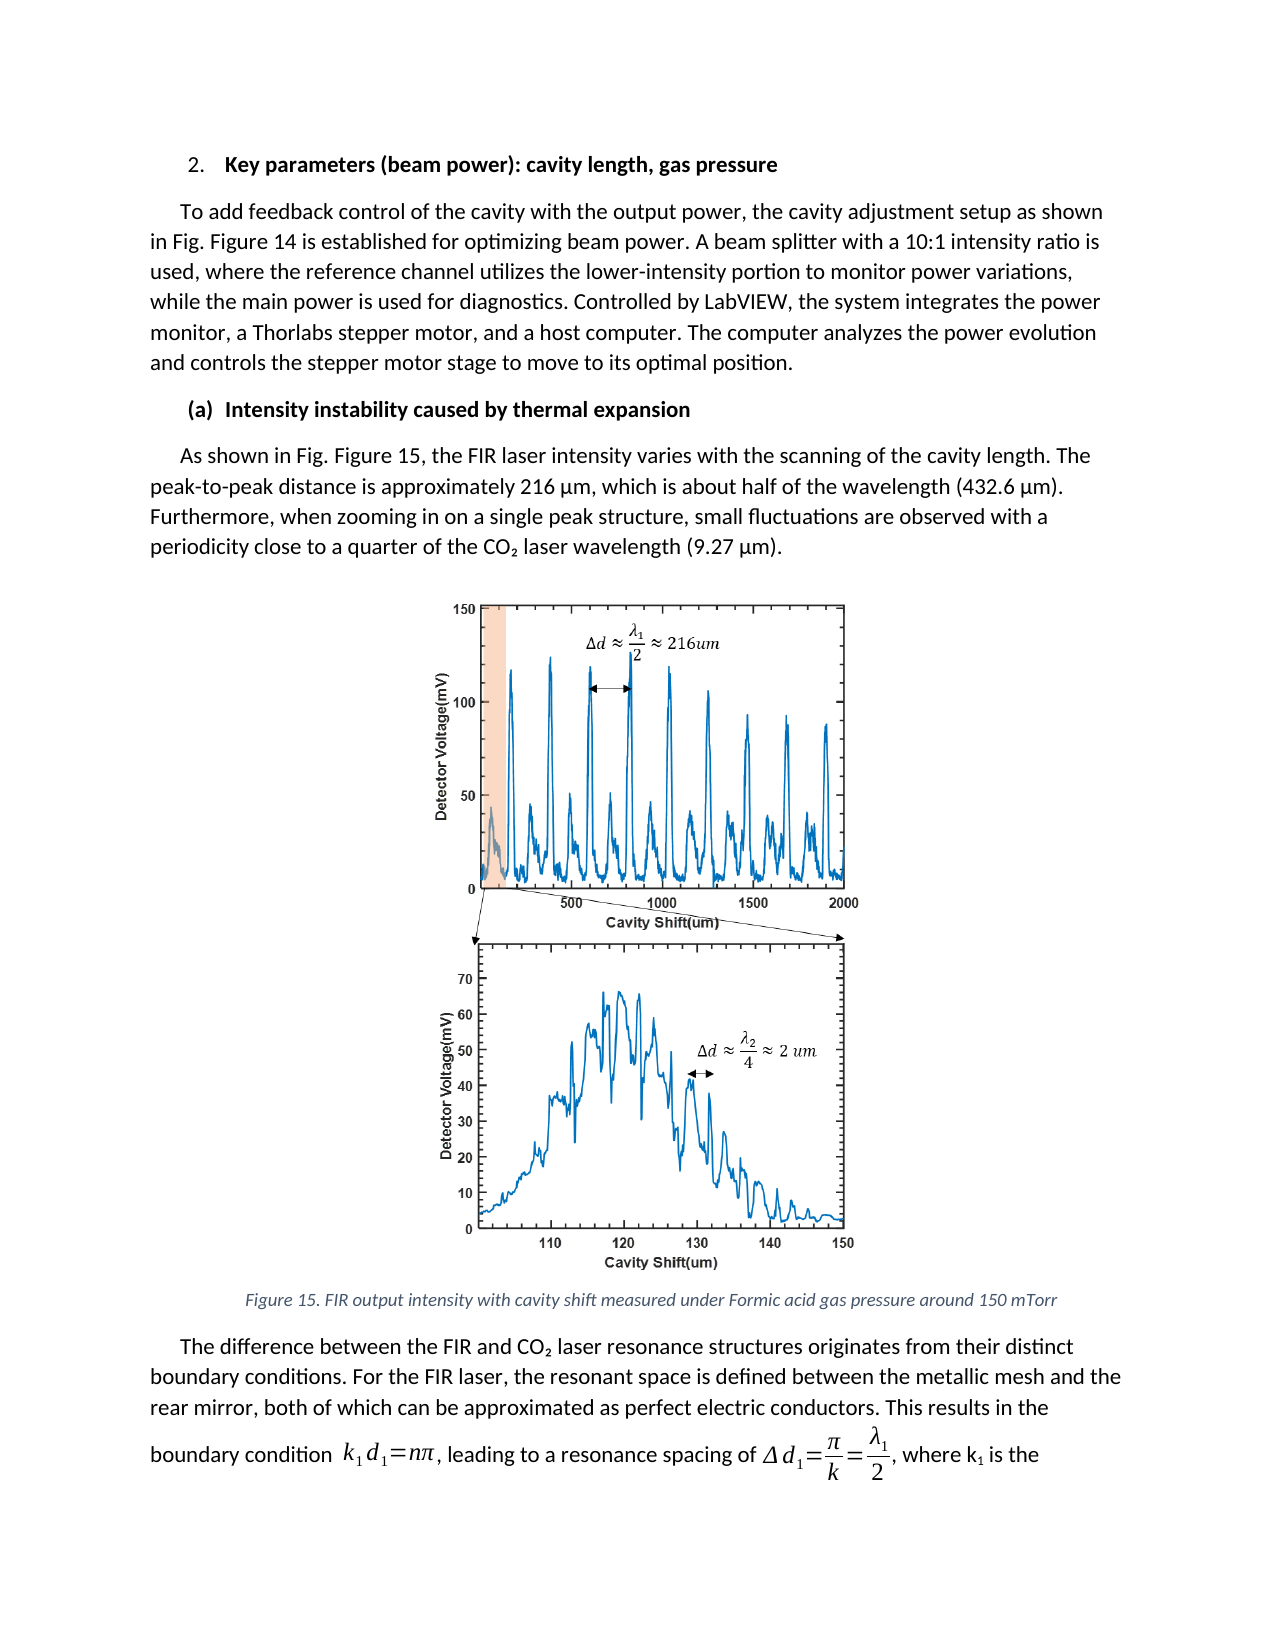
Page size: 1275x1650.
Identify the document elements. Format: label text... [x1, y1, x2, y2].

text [150, 1332, 1125, 1486]
list Key parameters (beam power): cavity length, gas pressure [187, 150, 1125, 178]
text As shown in Fig. 15, the FIR laser intensity varies with the scanning of the cavity length. The peak-to-peak distance is approximately 216 µm, which is about half of the wavelength (432.6 µm). Furthermore, when zooming in on a single peak structure, small fluctuations are observed with a periodicity close to a quarter of the CO₂ laser wavelength (9.27 µm). [150, 442, 1125, 560]
picture [417, 579, 888, 1270]
list Intensity instability caused by thermal expansion [187, 395, 1125, 423]
